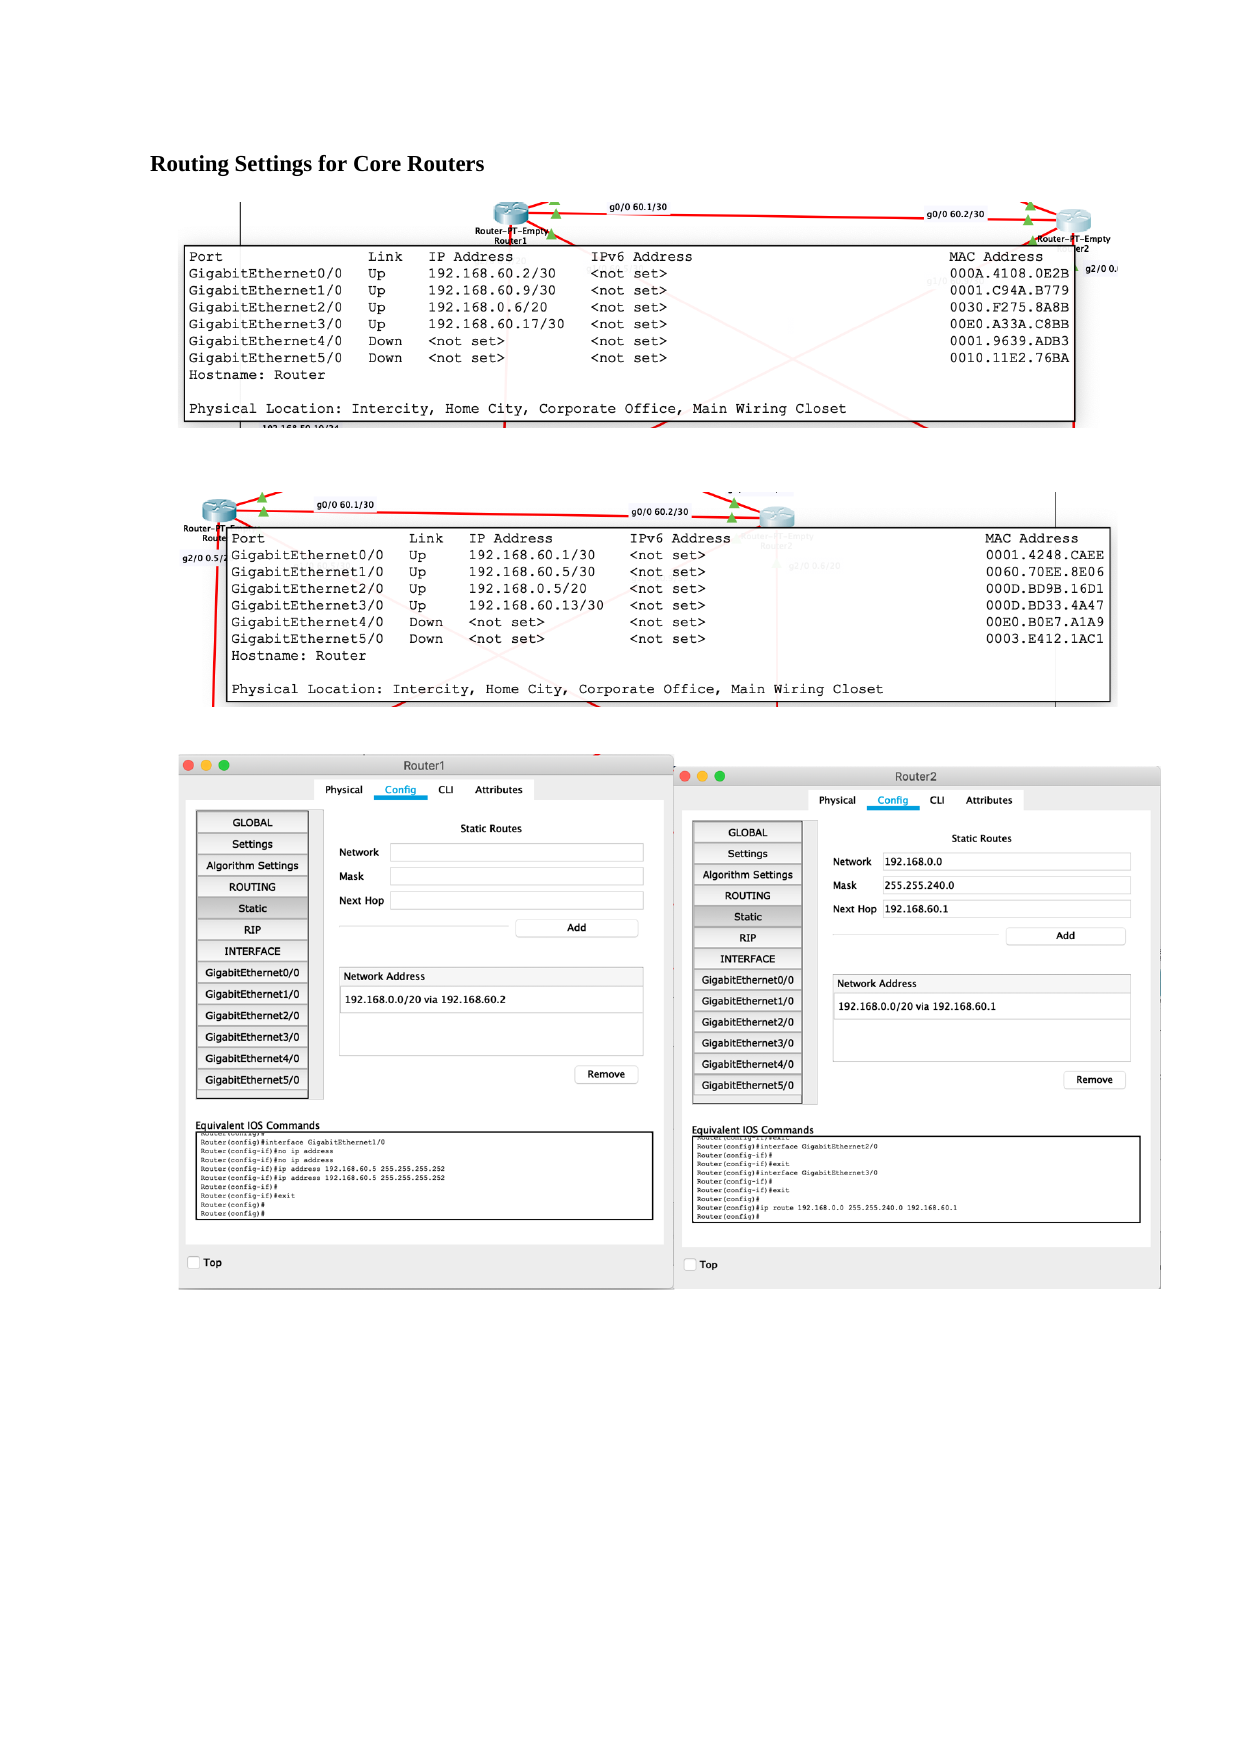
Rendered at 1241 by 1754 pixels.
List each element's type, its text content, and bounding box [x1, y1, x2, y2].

text Routing Settings for Core Routers [150, 150, 1090, 176]
picture [178, 754, 1161, 1290]
picture [177, 202, 1118, 428]
picture [177, 492, 1118, 707]
